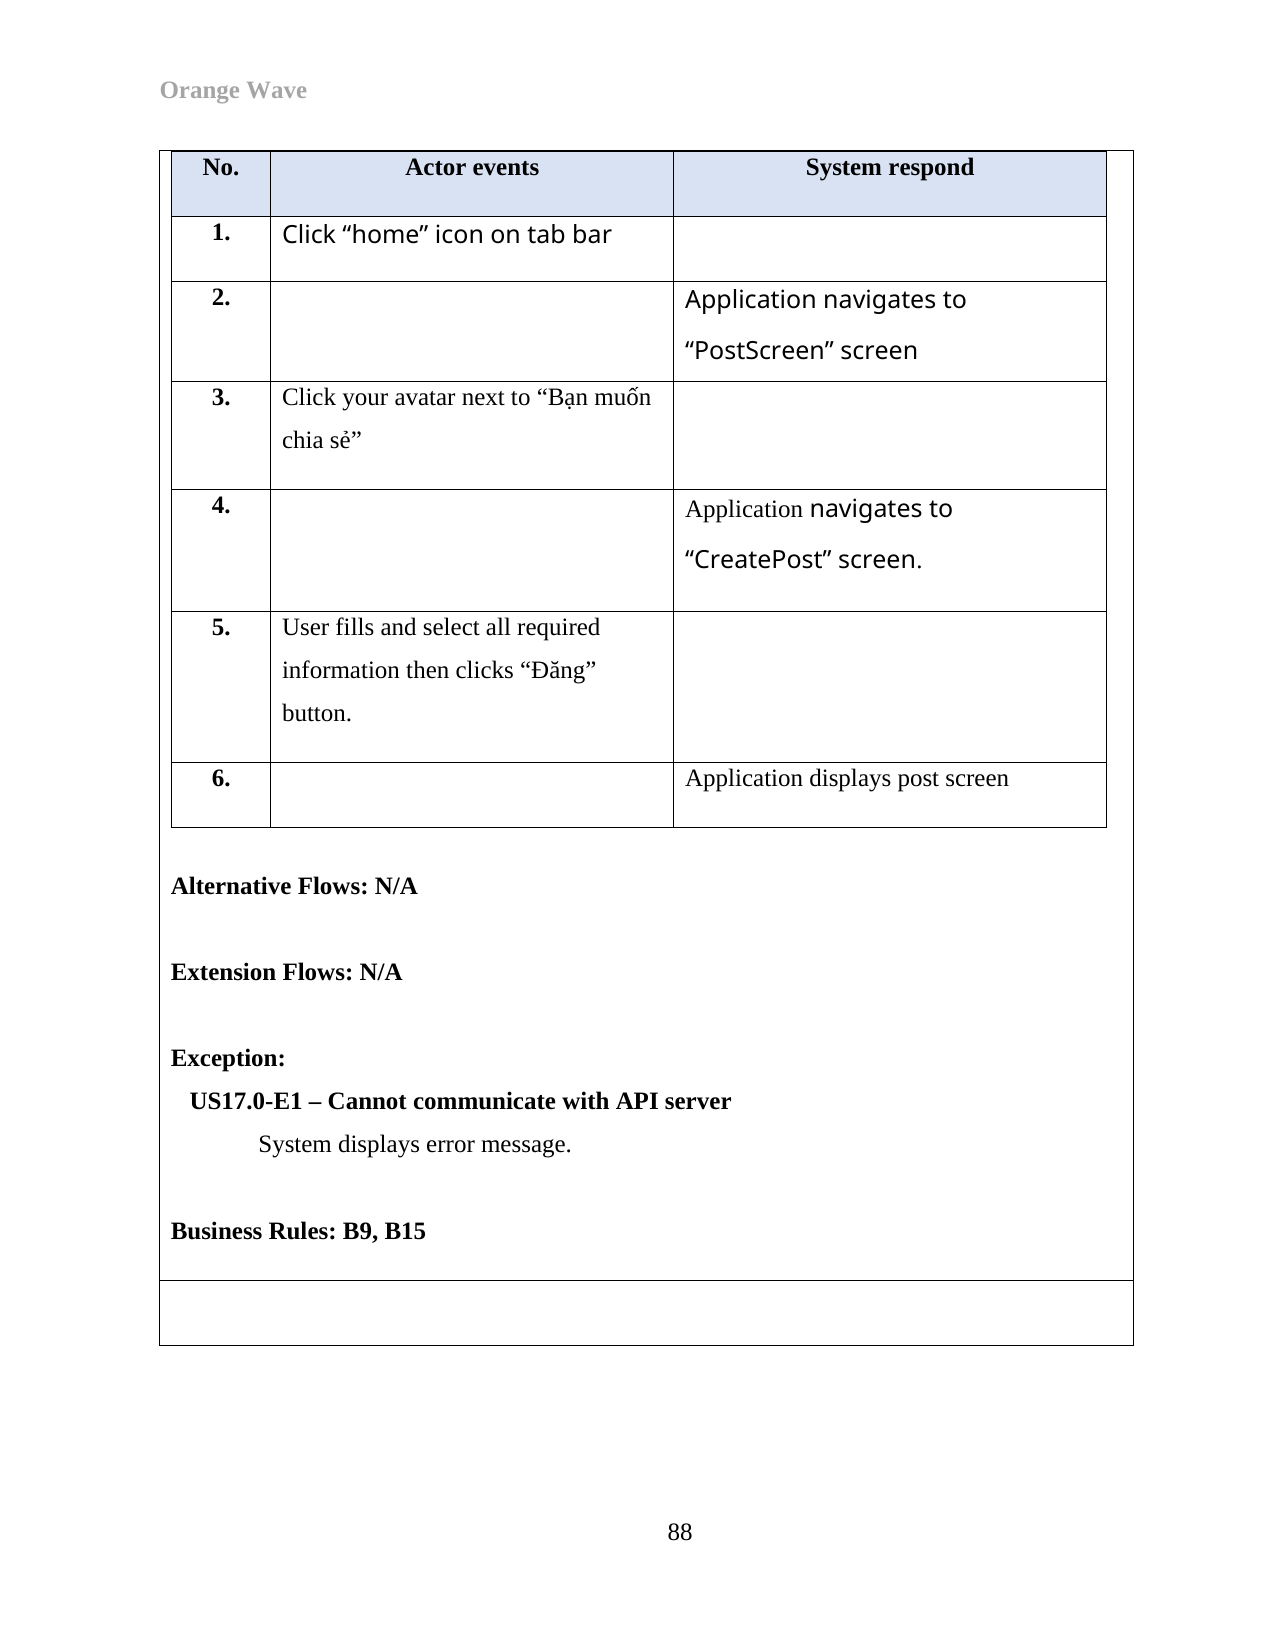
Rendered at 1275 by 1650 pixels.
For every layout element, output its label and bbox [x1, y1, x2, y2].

table_cell [160, 151, 1133, 1279]
table_cell [160, 1281, 1133, 1344]
